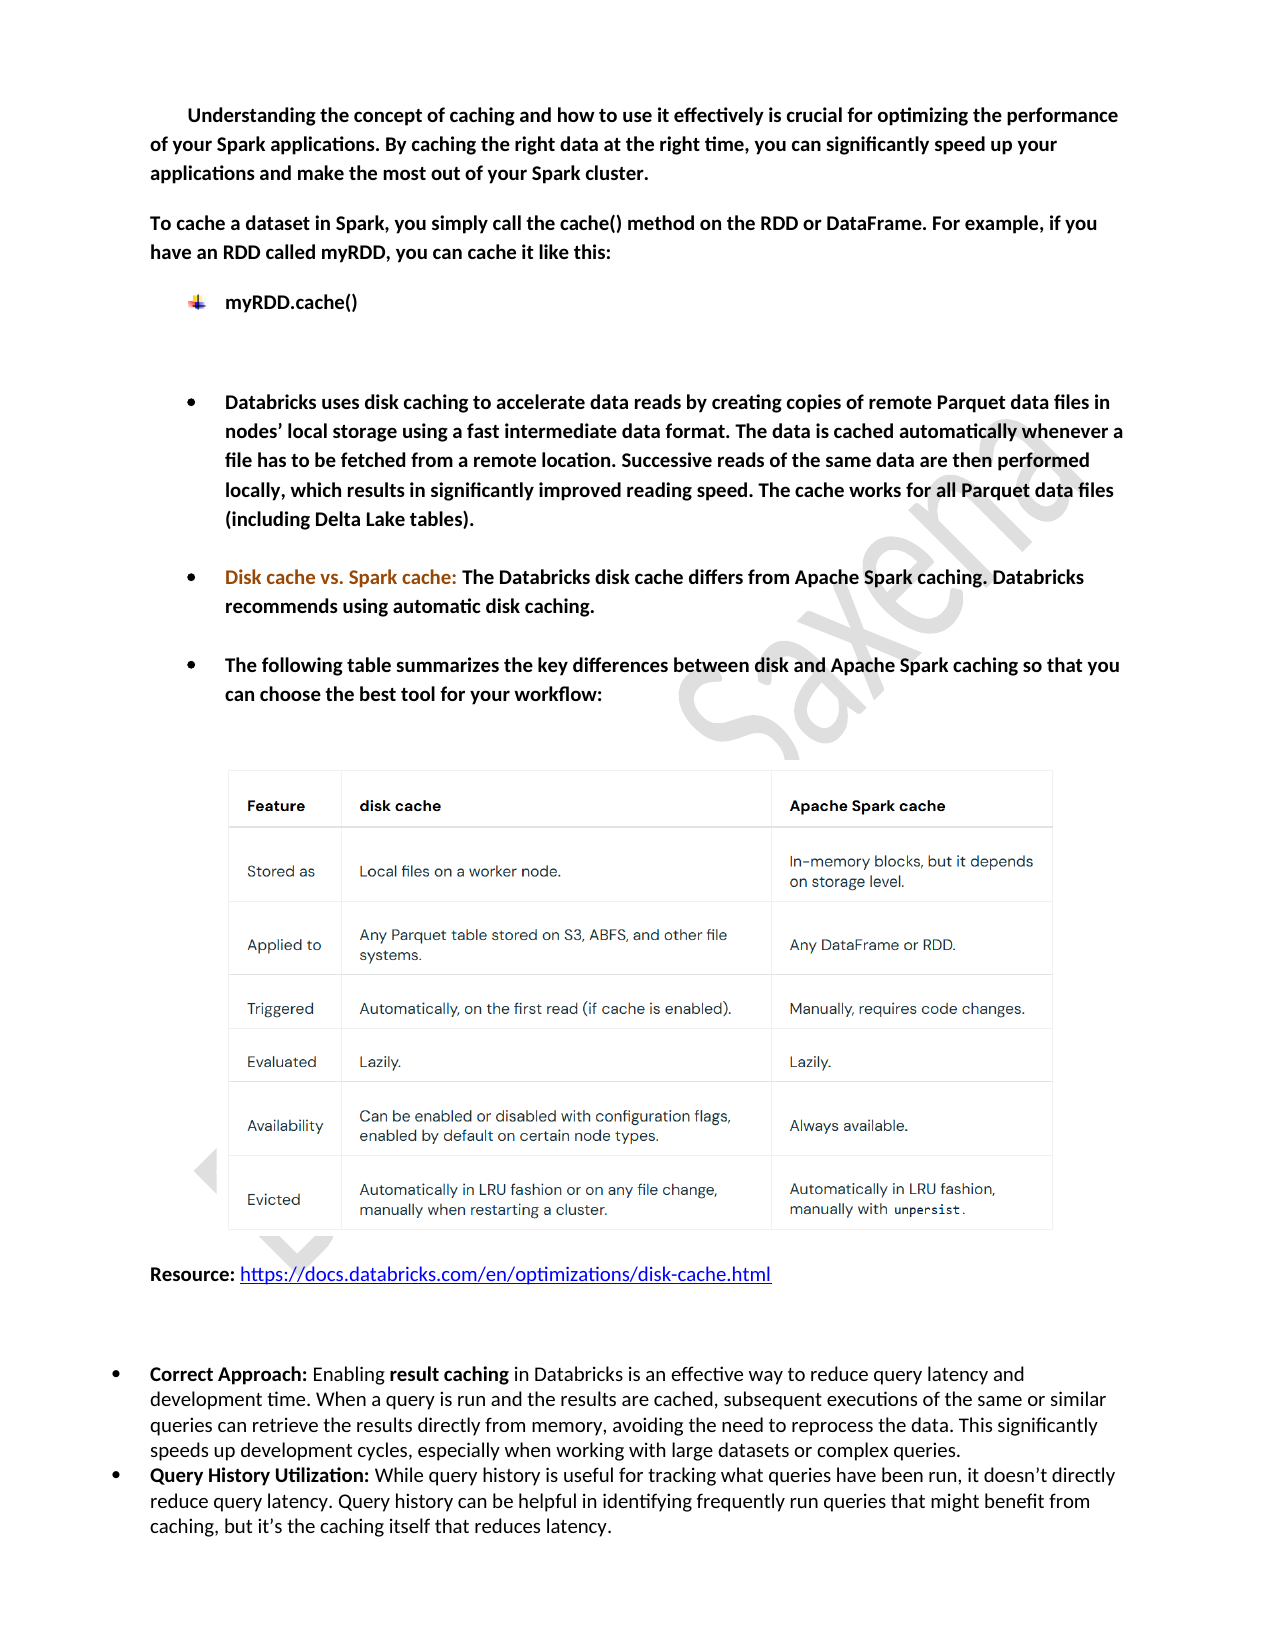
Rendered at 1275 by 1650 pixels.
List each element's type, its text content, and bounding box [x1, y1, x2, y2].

list myRDD.cache() [187, 289, 1125, 315]
text Resource: https://docs.databricks.com/en/optimizations/disk-cache.html [150, 1261, 1125, 1286]
picture [216, 760, 1059, 1236]
list Query History Utilization: While query history is useful for tracking what queries have been run, it doesn’t directly reduce query latency. Query history can be helpful in identifying frequently run queries that might benefit from caching, but it’s the caching itself that reduces latency. [112, 1463, 1125, 1539]
picture [188, 293, 206, 310]
list Correct Approach: Enabling result caching in Databricks is an effective way to reduce query latency and development time. When a query is run and the results are cached, subsequent executions of the same or similar queries can retrieve the results directly from memory, avoiding the need to reprocess the data. This significantly speeds up development cycles, especially when working with large datasets or complex queries. [112, 1361, 1125, 1463]
list Databricks uses disk caching to accelerate data reads by creating copies of remote Parquet data files in nodes’ local storage using a fast intermediate data format. The data is cached automatically whenever a file has to be fetched from a remote location. Successive reads of the same data are then performed locally, which results in significantly improved reading speed. The cache works for all Parquet data files (including Delta Lake tables). [187, 389, 1125, 531]
text To cache a dataset in Spark, you simply call the cache() method on the RDD or DataFrame. For example, if you have an RDD called myRDD, you can cache it like this: [150, 210, 1125, 265]
list Disk cache vs. Spark cache: The Databricks disk cache differs from Apache Spark caching. Databricks recommends using automatic disk caching. [187, 564, 1125, 619]
list The following table summarizes the key differences between disk and Apache Spark caching so that you can choose the best tool for your workflow: [187, 652, 1125, 706]
text Understanding the concept of caching and how to use it effectively is crucial for optimizing the performance of your Spark applications. By caching the right data at the right time, you can significantly speed up your applications and make the most out of your Spark cluster. [150, 102, 1125, 186]
